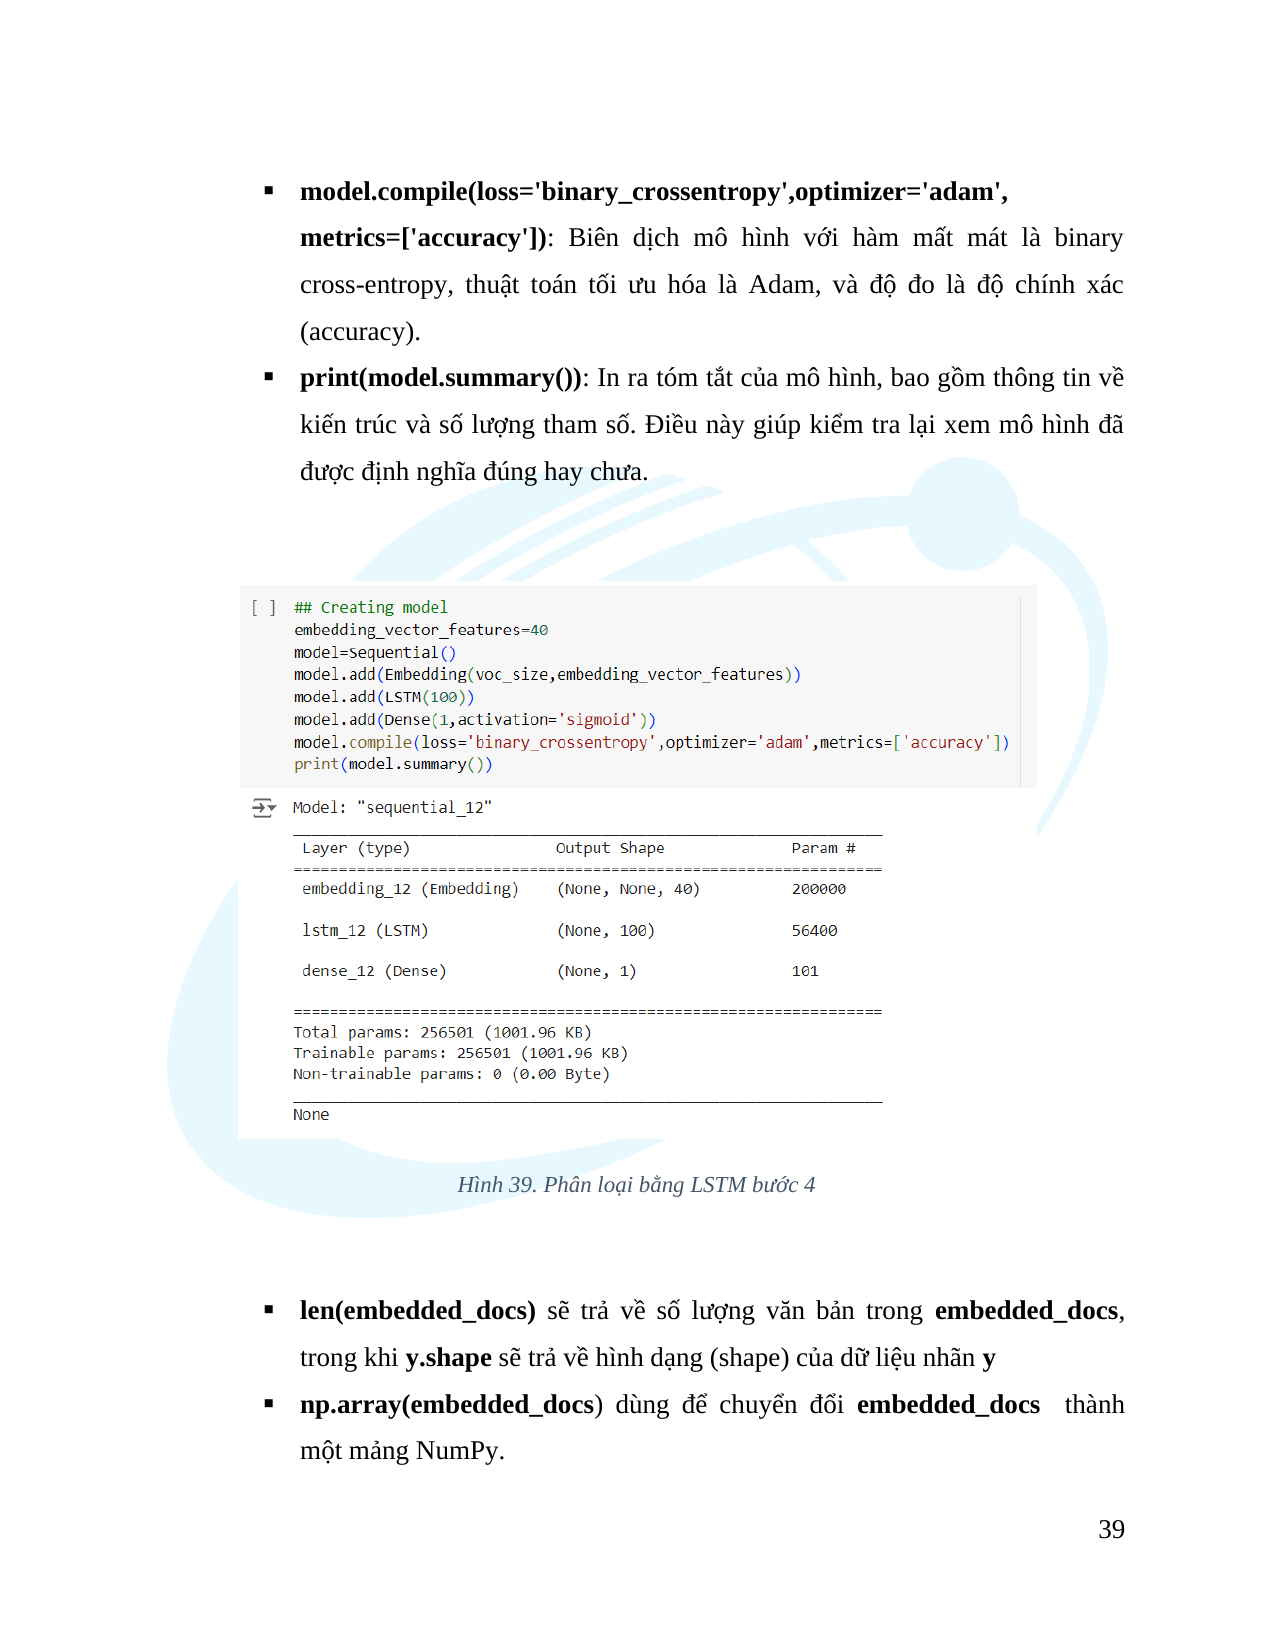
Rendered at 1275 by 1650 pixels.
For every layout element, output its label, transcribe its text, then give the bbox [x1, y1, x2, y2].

text Hình 39. Phân loại bằng LSTM bước 4 [150, 1171, 1125, 1197]
list model.compile(loss='binary_crossentropy',optimizer='adam', metrics=['accuracy']): Biên dịch mô hình với hàm mất mát là binary cross-entropy, thuật toán tối ưu hóa là Adam, và độ đo là độ chính xác (accuracy). [262, 175, 1125, 346]
list np.array(embedded_docs) dùng để chuyển đổi embedded_docs thành một mảng NumPy. [262, 1388, 1125, 1466]
list print(model.summary()): In ra tóm tắt của mô hình, bao gồm thông tin về kiến trúc và số lượng tham số. Điều này giúp kiểm tra lại xem mô hình đã được định nghĩa đúng hay chưa. [262, 361, 1125, 486]
picture [238, 581, 1037, 1139]
list len(embedded_docs) sẽ trả về số lượng văn bản trong embedded_docs, trong khi y.shape sẽ trả về hình dạng (shape) của dữ liệu nhãn y [262, 1294, 1125, 1372]
